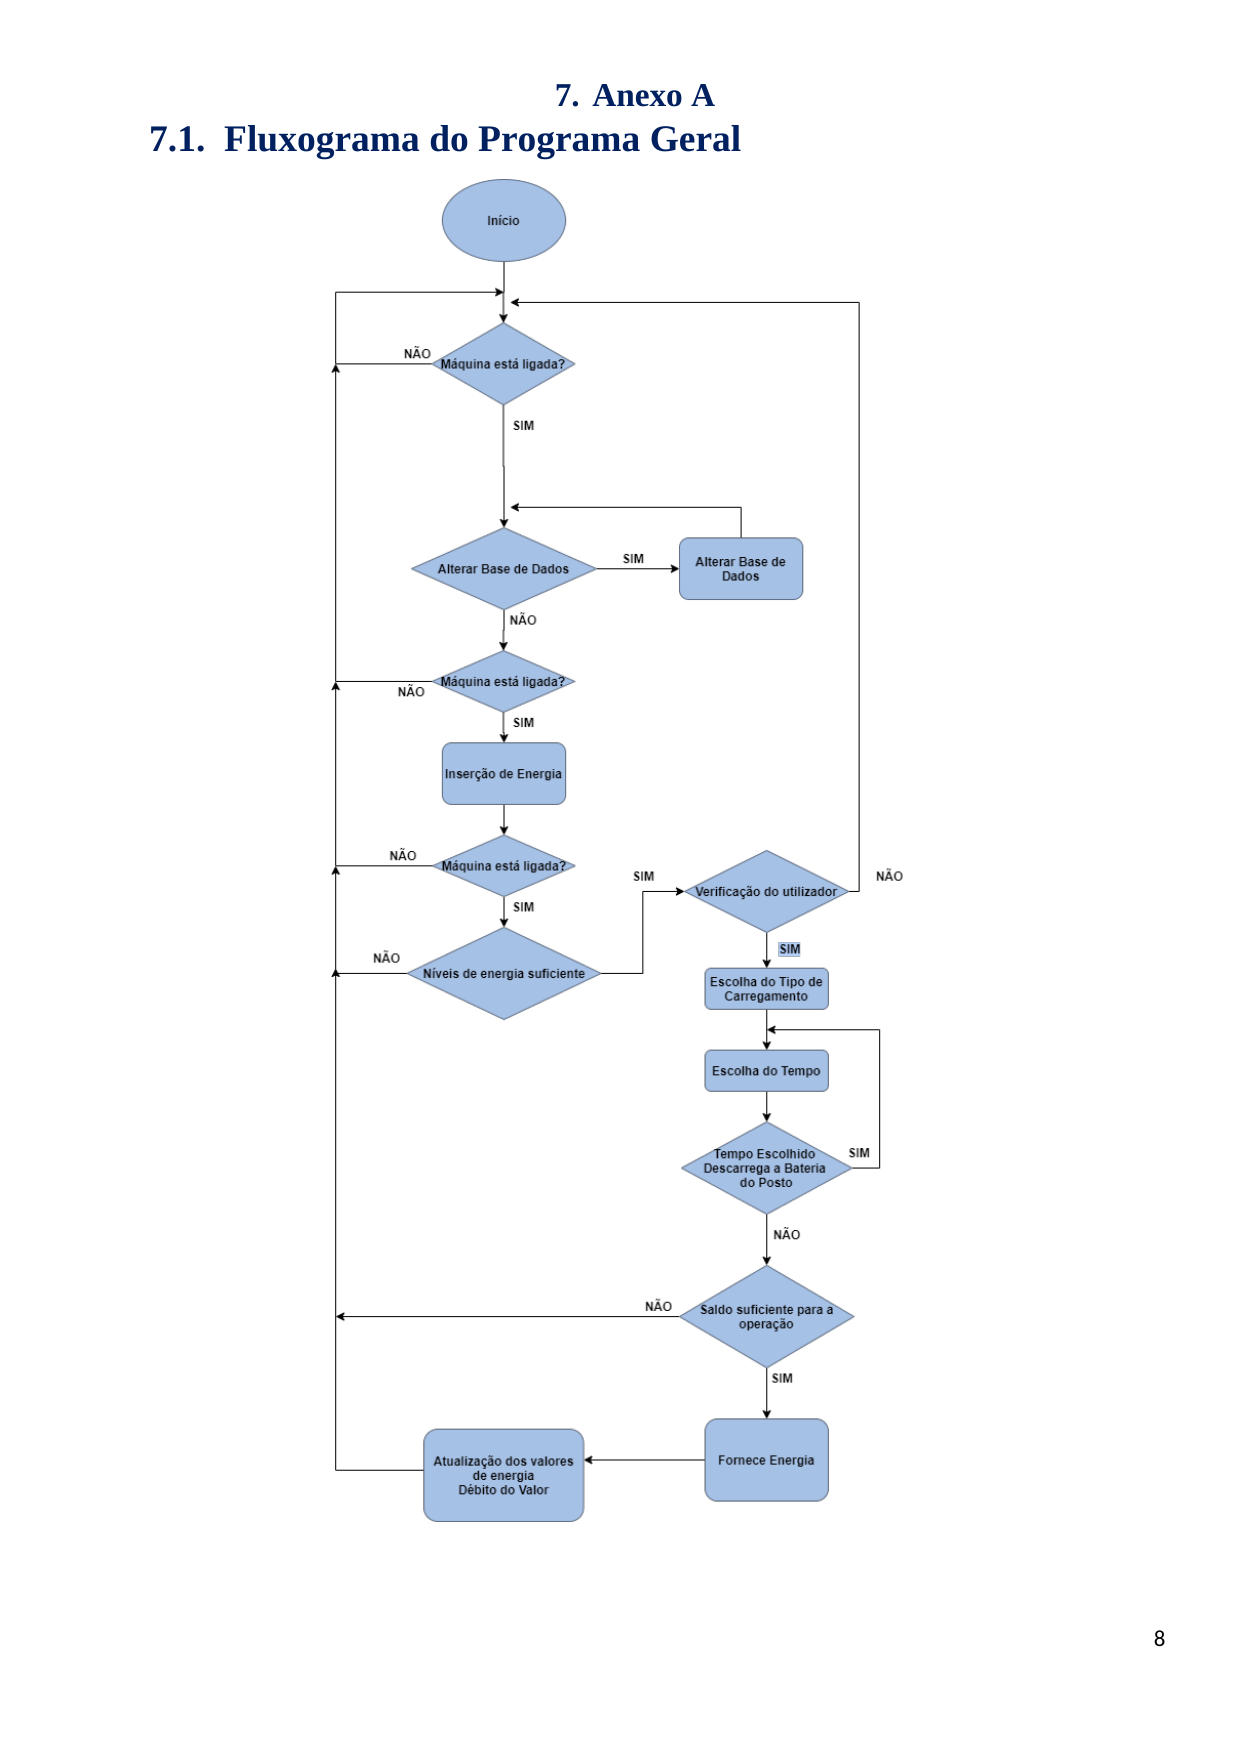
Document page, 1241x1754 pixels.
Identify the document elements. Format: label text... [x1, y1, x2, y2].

list Fluxograma do Programa Geral [149, 116, 1165, 159]
list Anexo A [104, 75, 1165, 113]
